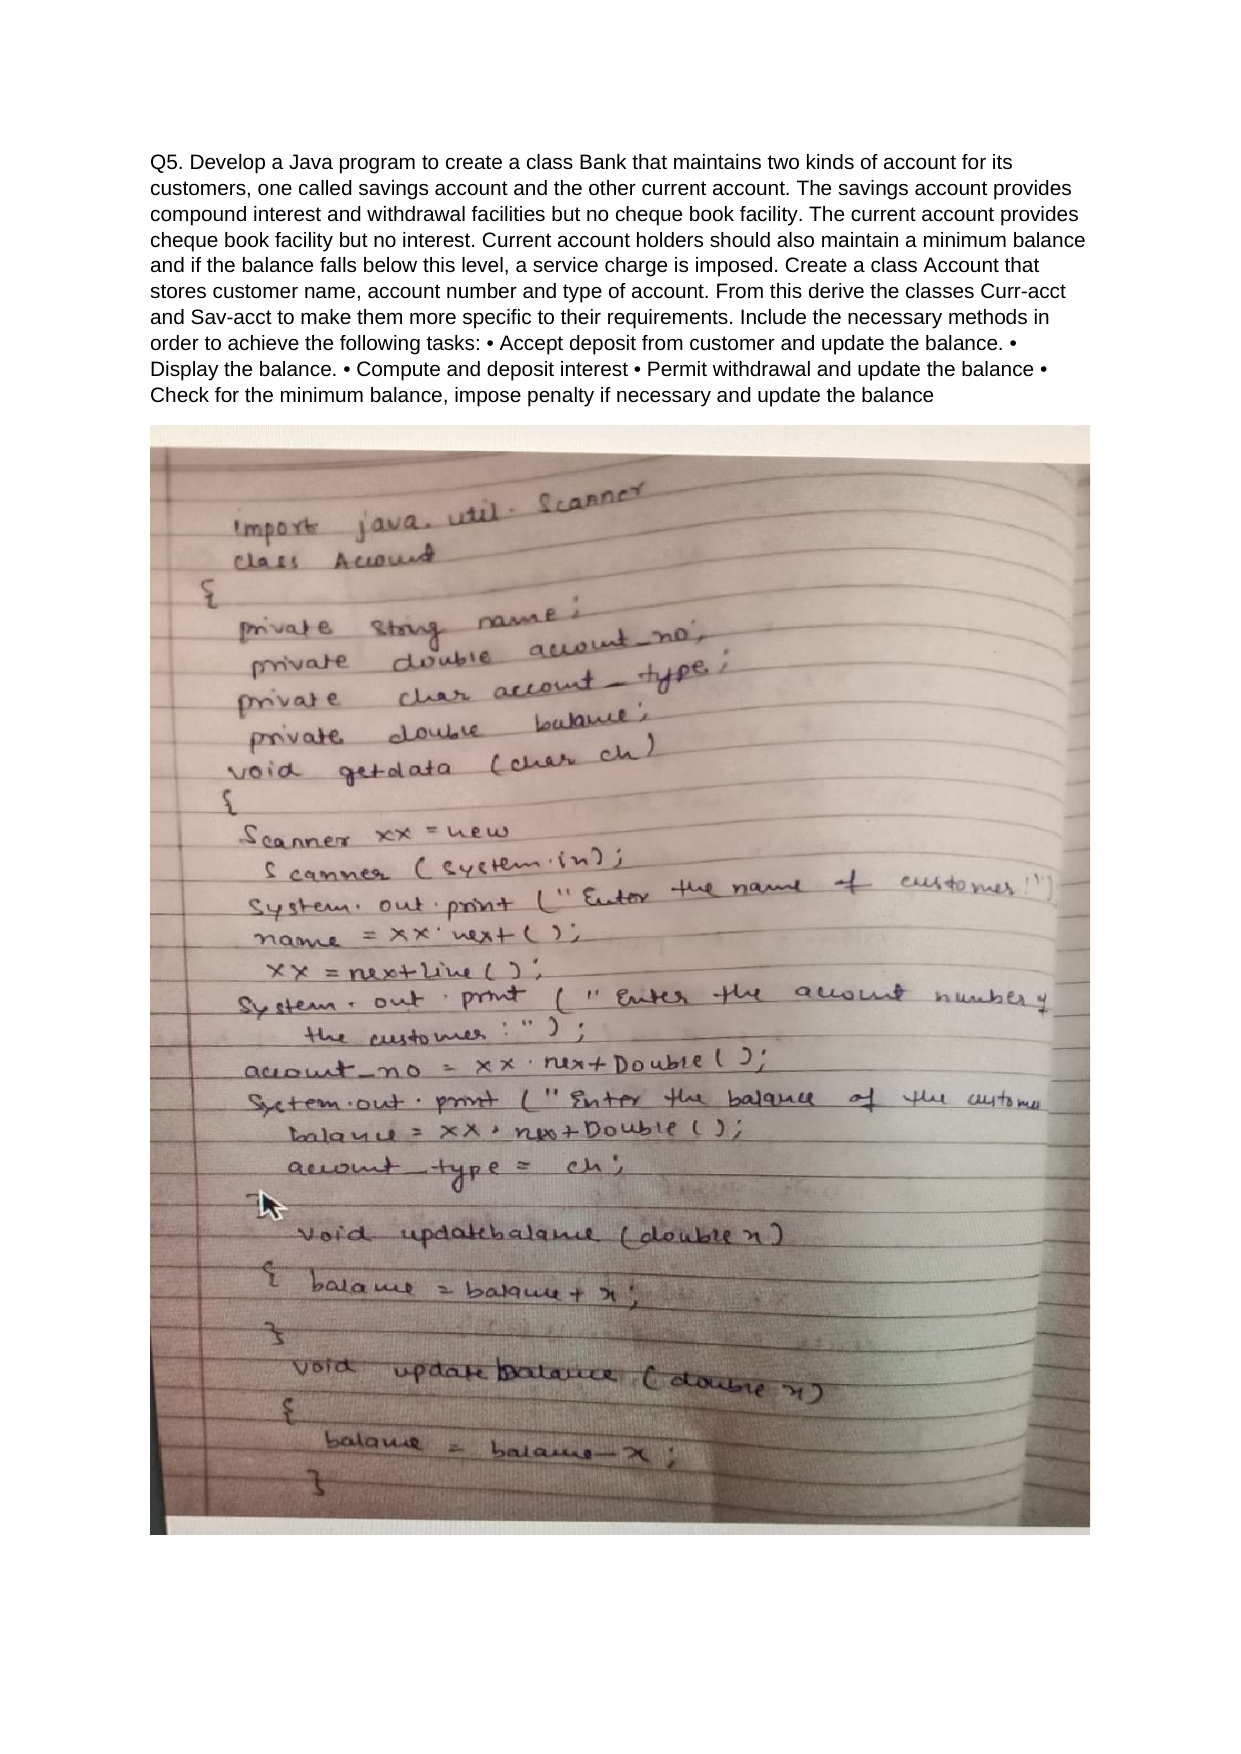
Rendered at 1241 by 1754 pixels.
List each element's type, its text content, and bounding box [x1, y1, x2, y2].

text Q5. Develop a Java program to create a class Bank that maintains two kinds of account for its customers, one called savings account and the other current account. The savings account provides compound interest and withdrawal facilities but no cheque book facility. The current account provides cheque book facility but no interest. Current account holders should also maintain a minimum balance and if the balance falls below this level, a service charge is imposed. Create a class Account that stores customer name, account number and type of account. From this derive the classes Curr-acct and Sav-acct to make them more specific to their requirements. Include the necessary methods in order to achieve the following tasks: • Accept deposit from customer and update the balance. • Display the balance. • Compute and deposit interest • Permit withdrawal and update the balance • Check for the minimum balance, impose penalty if necessary and update the balance [150, 150, 1090, 406]
picture [150, 425, 1091, 1535]
